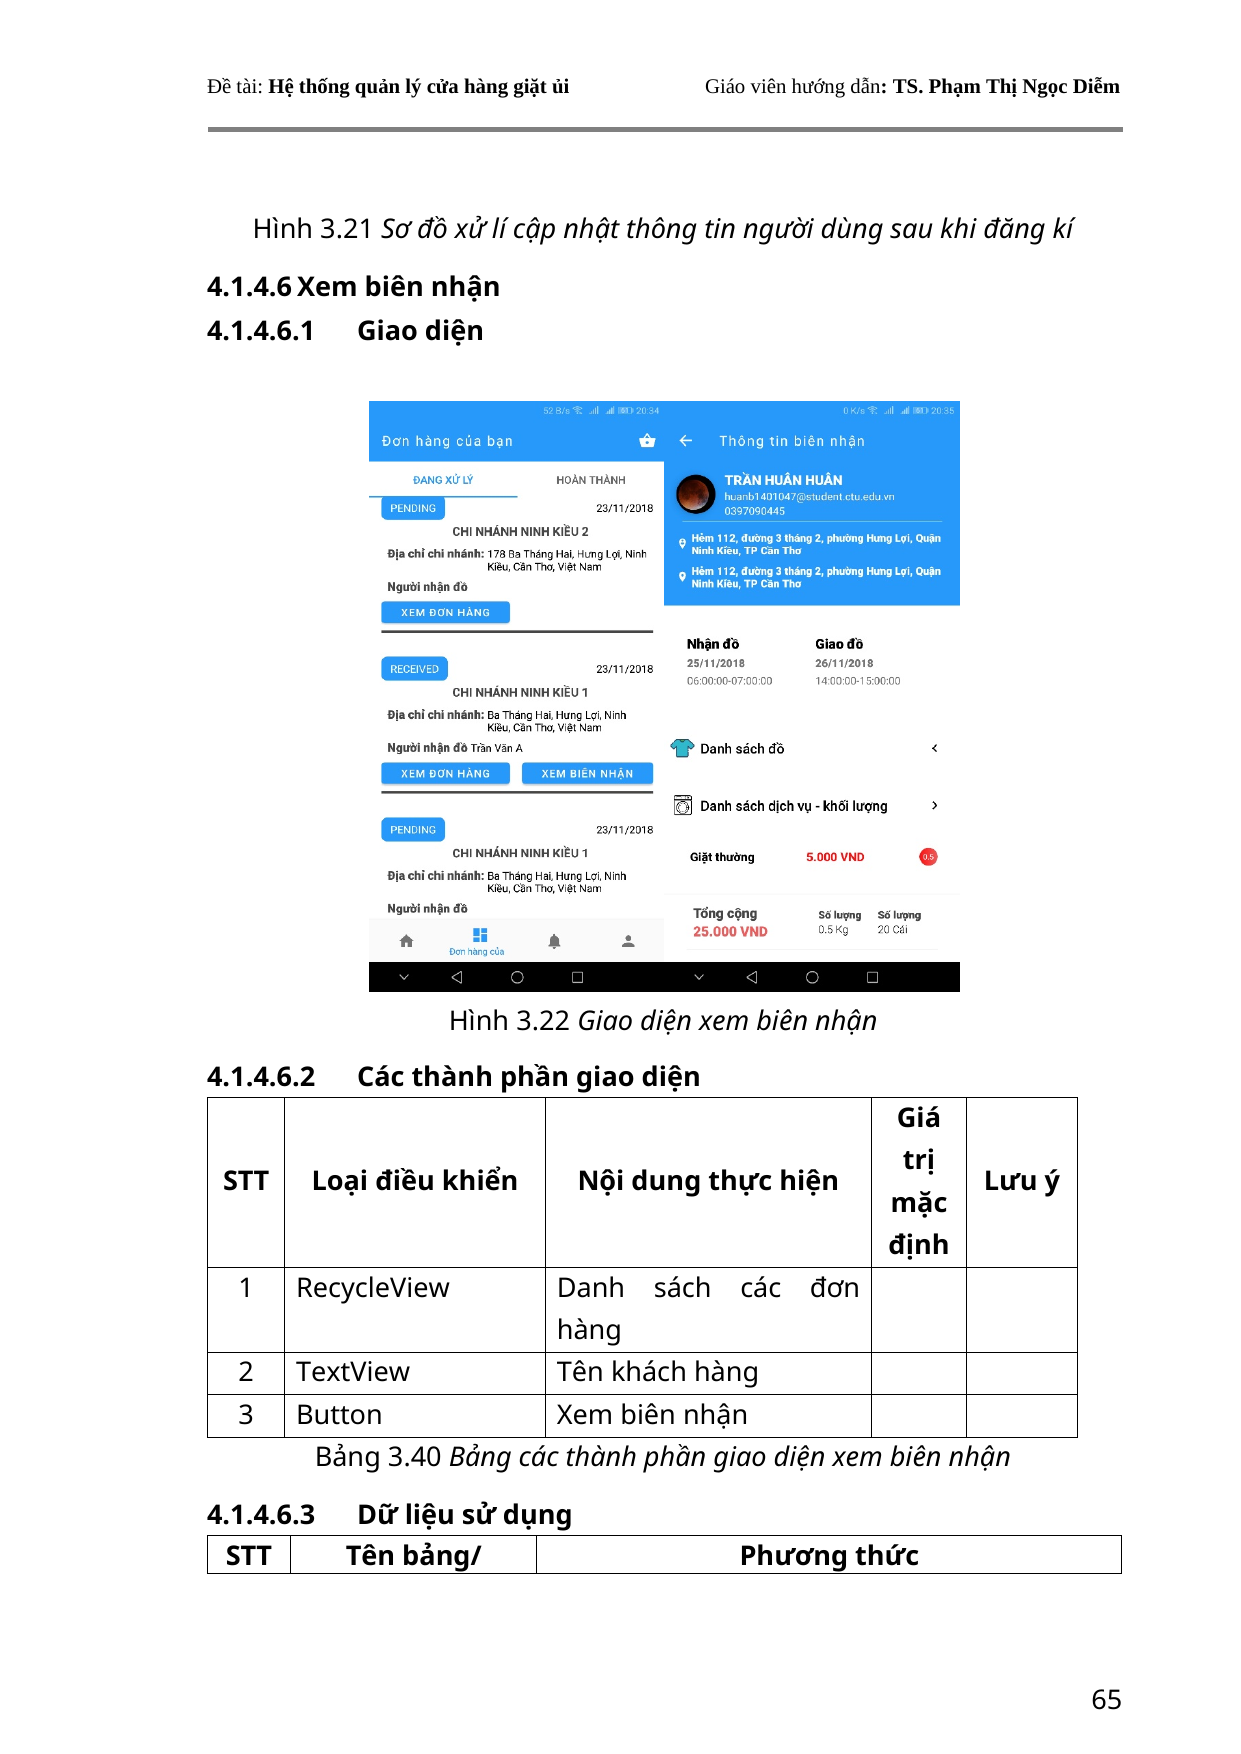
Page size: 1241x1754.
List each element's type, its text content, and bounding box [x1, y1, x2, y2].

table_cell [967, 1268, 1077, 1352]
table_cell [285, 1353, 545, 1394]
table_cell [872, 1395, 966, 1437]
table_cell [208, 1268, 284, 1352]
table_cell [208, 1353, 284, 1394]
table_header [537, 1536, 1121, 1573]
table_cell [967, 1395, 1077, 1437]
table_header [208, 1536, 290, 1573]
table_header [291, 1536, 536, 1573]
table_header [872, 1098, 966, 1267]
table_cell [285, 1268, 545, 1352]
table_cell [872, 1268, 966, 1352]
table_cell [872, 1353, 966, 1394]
picture [369, 401, 960, 992]
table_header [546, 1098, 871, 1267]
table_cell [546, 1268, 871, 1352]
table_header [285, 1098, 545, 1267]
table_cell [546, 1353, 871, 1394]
text 3 [207, 210, 1122, 247]
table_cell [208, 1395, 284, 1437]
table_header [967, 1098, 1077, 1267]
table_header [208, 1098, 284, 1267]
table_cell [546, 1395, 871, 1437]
text 3 [207, 1438, 1122, 1475]
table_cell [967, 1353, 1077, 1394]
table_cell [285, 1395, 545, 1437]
